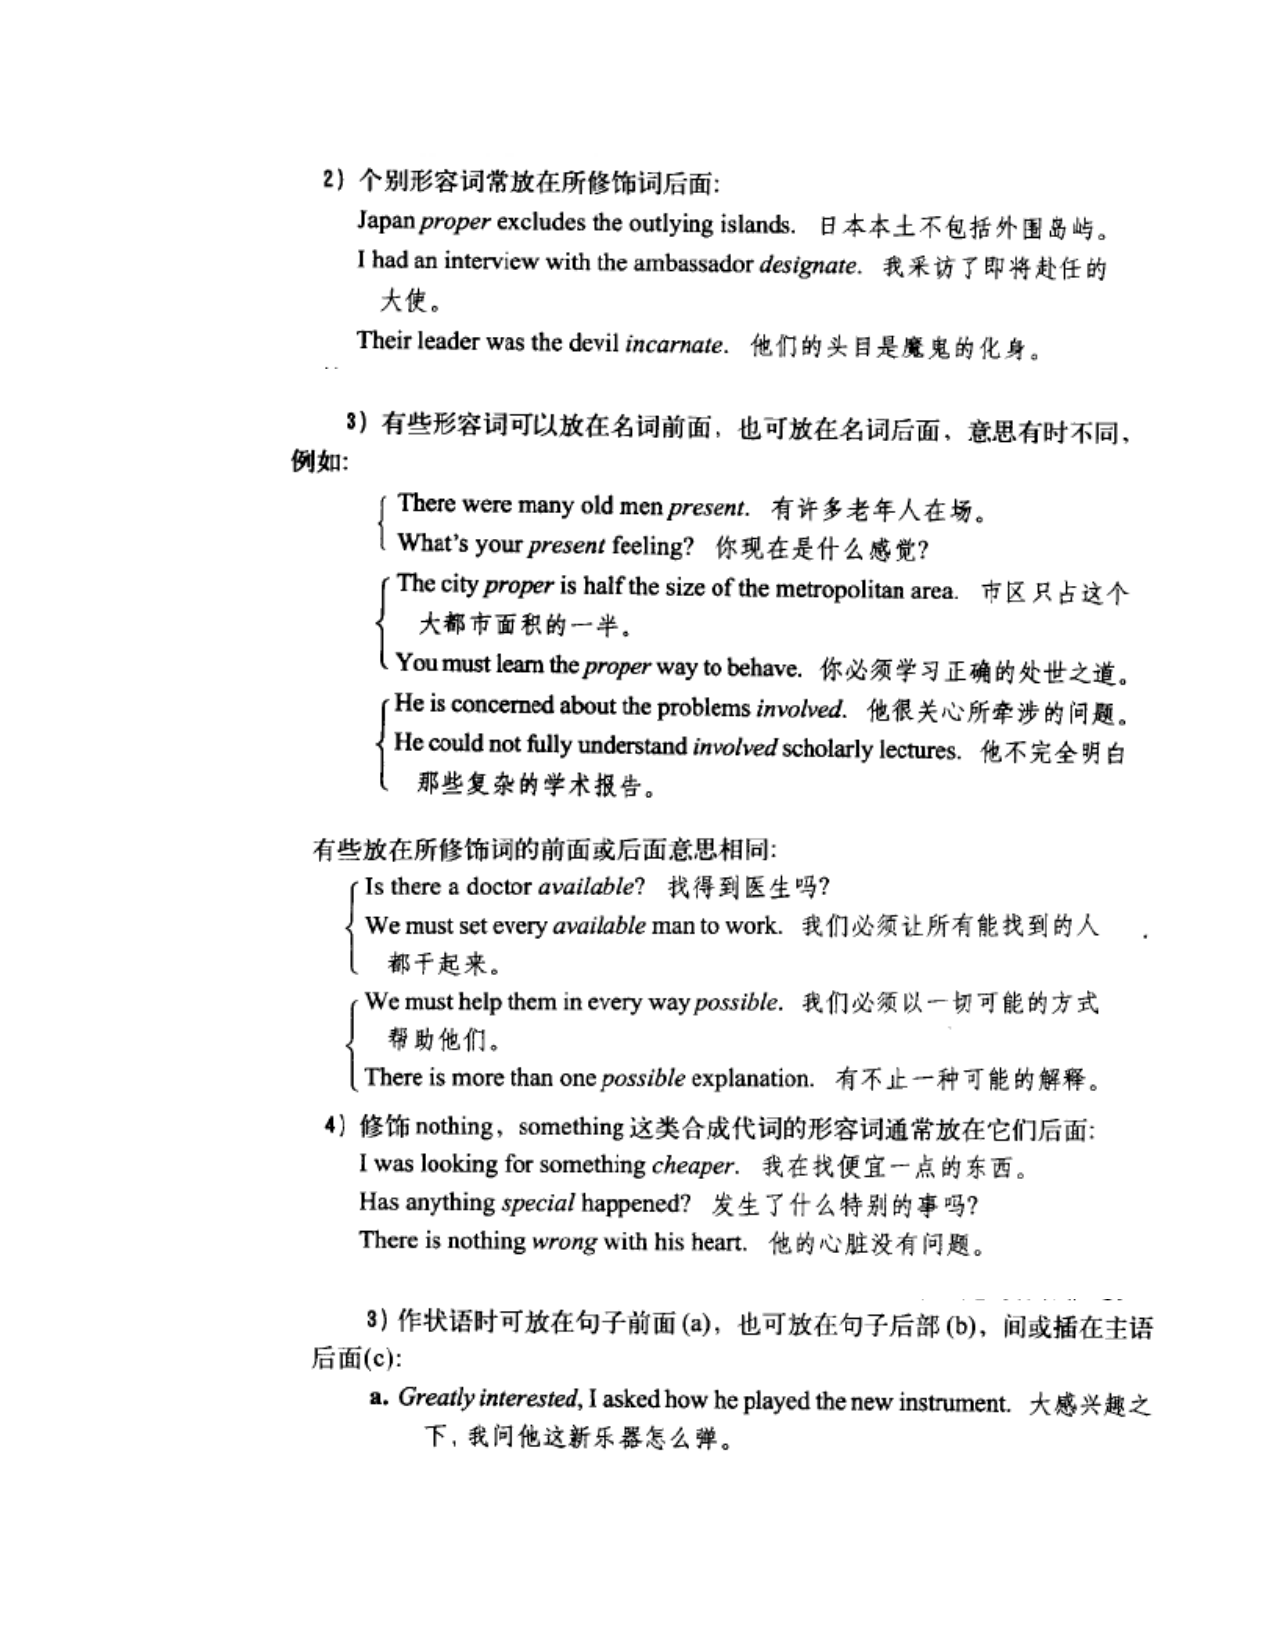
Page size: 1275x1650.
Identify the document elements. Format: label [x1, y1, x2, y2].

picture [271, 1299, 1189, 1499]
picture [271, 1105, 1214, 1264]
picture [271, 804, 1219, 1102]
picture [271, 405, 1160, 801]
picture [271, 150, 1172, 369]
